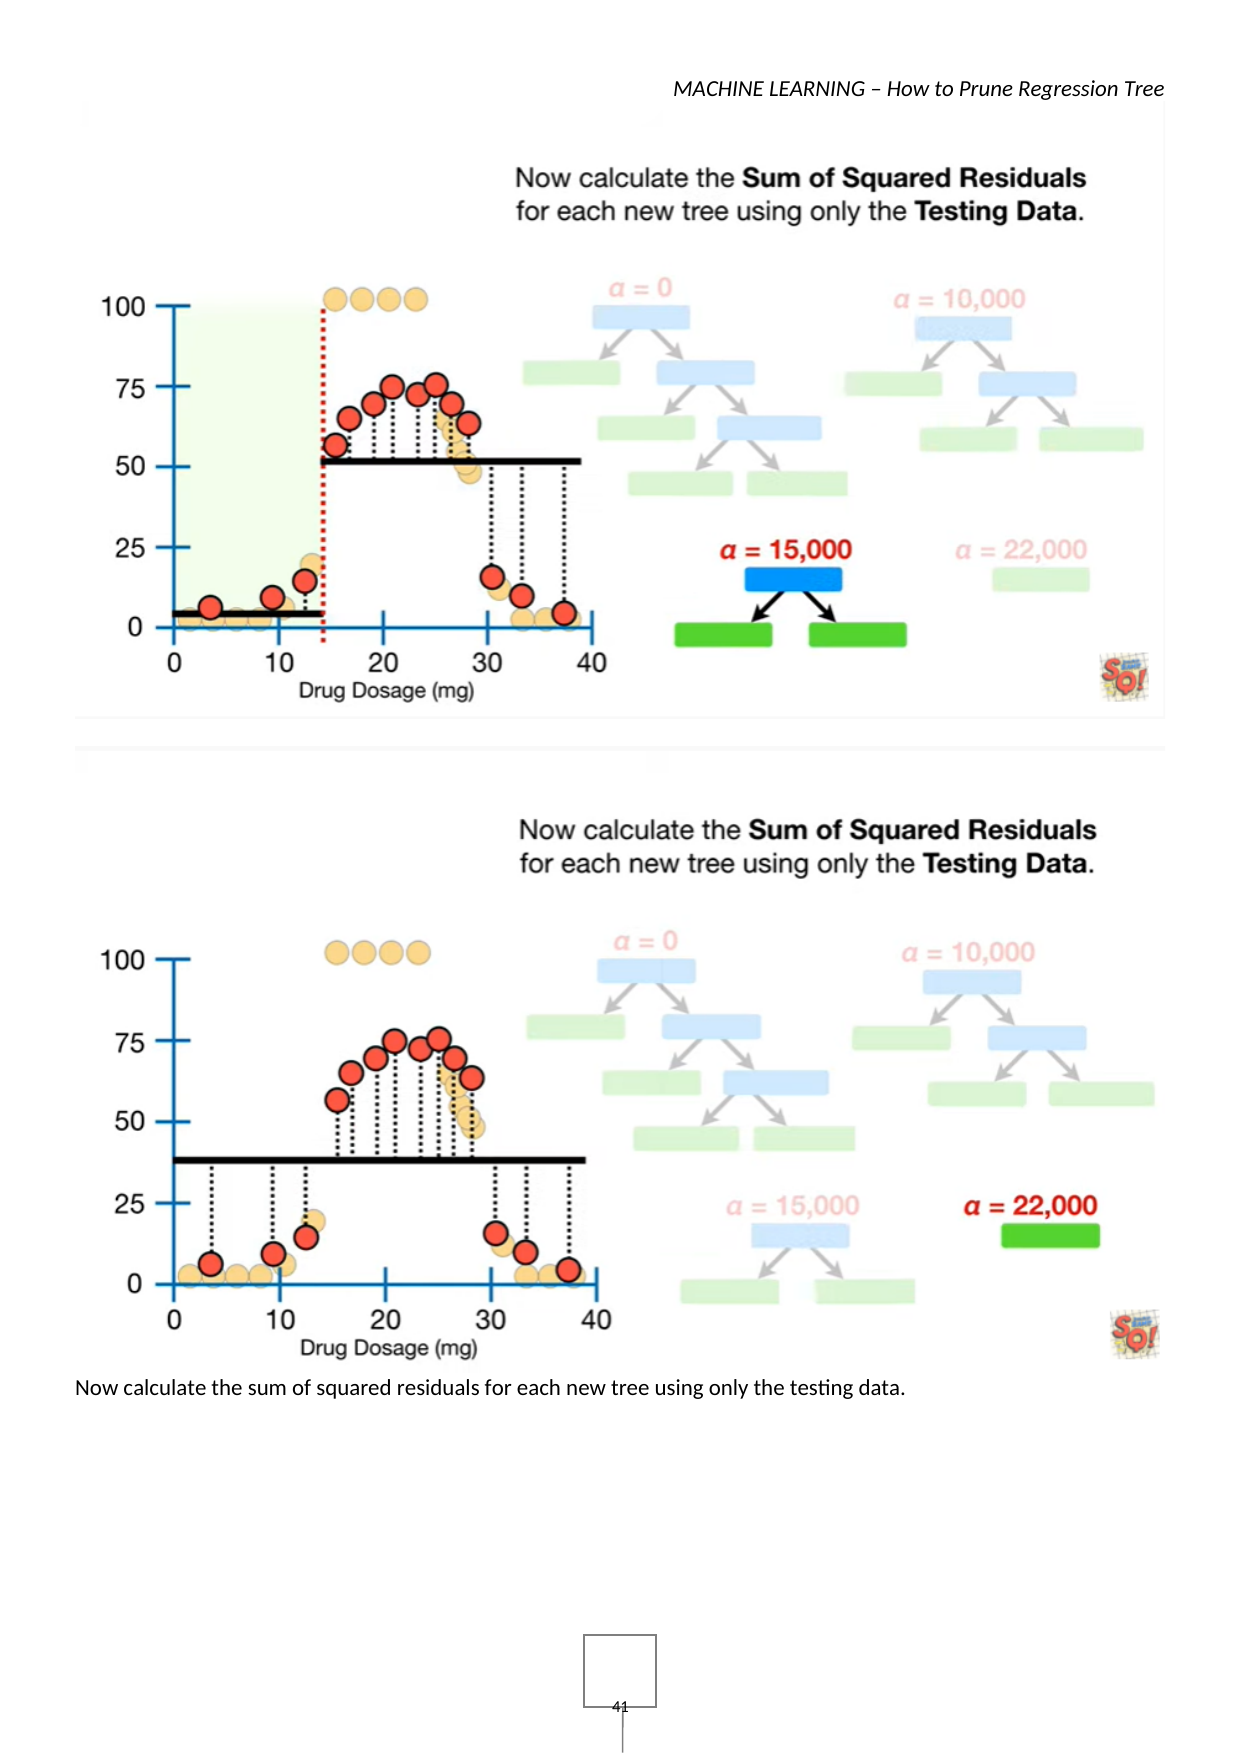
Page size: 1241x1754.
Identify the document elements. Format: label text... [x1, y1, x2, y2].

picture [75, 101, 1166, 719]
picture [75, 746, 1166, 1373]
text Now calculate the sum of squared residuals for each new tree using only the testing data. [75, 1373, 1165, 1401]
